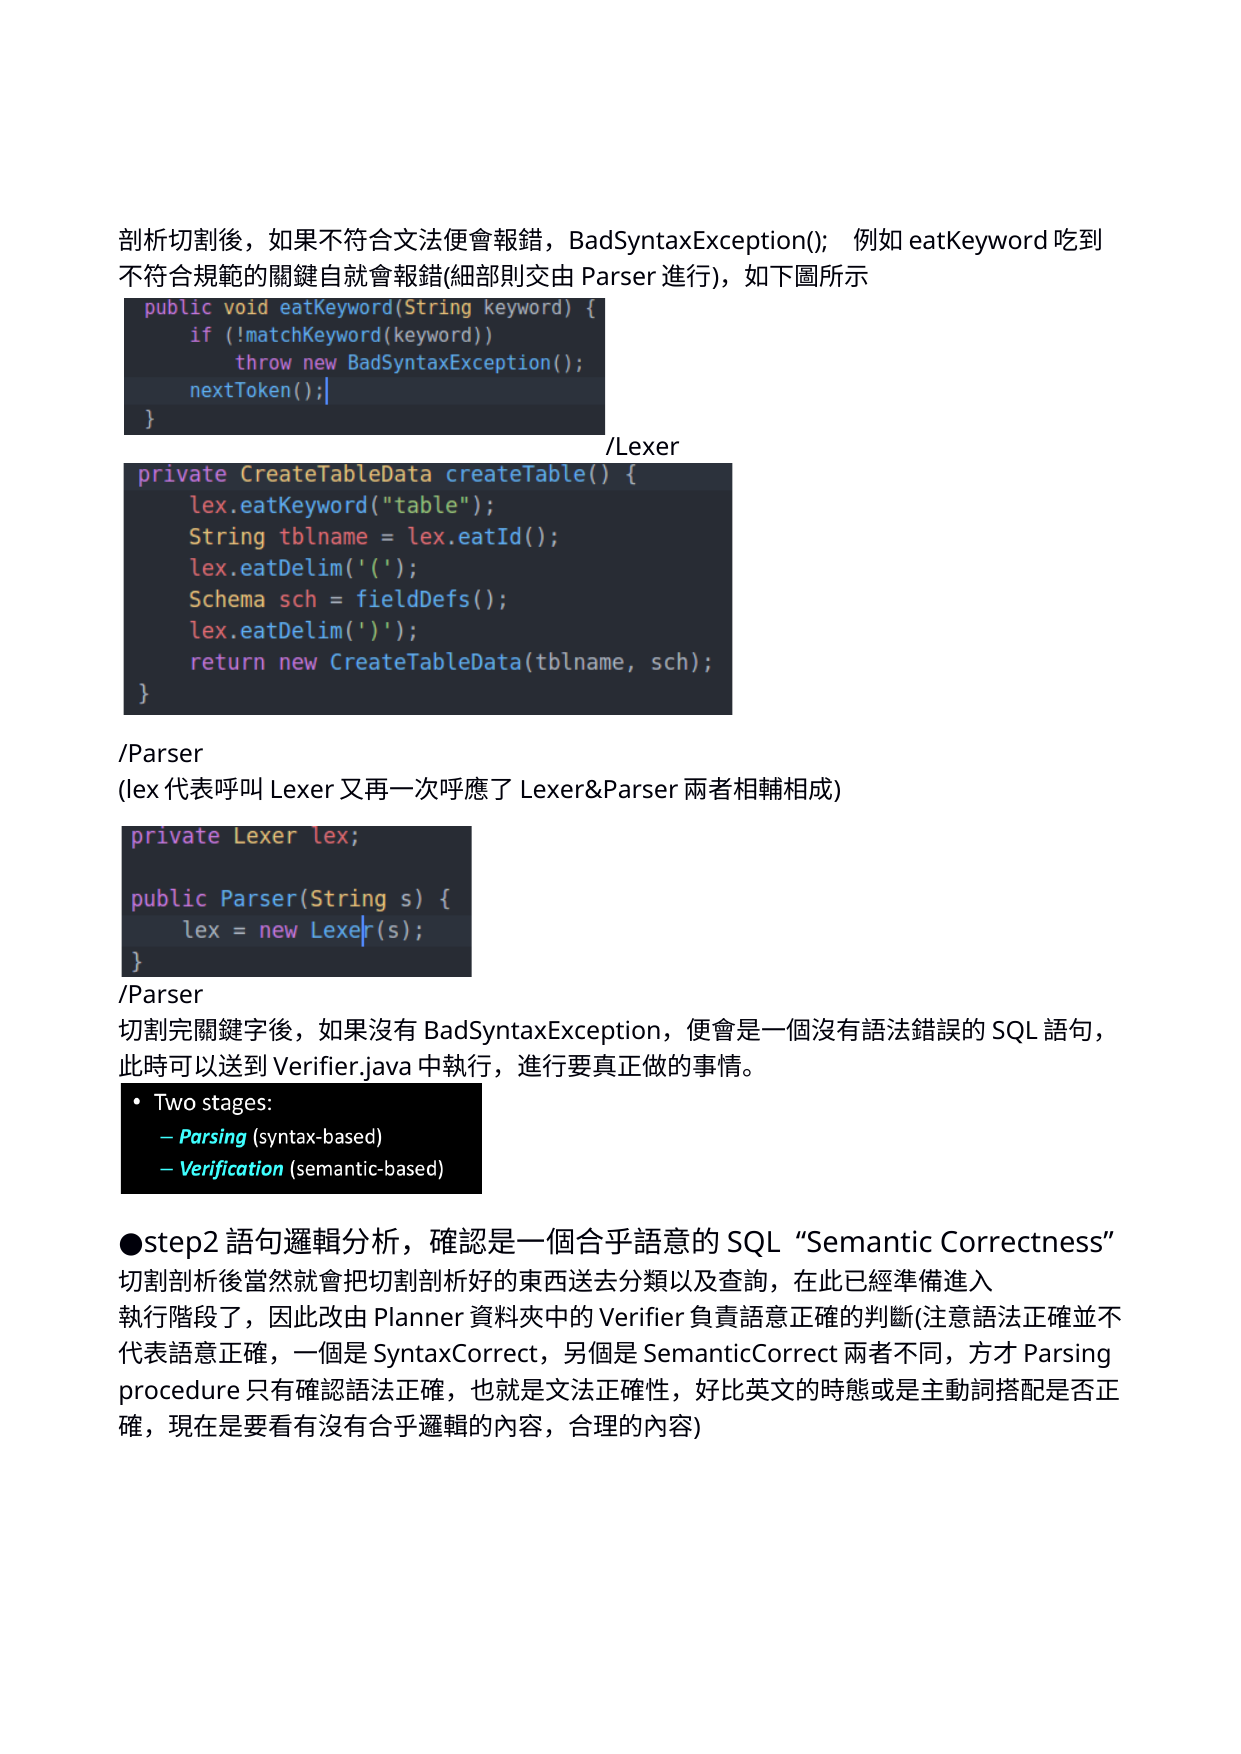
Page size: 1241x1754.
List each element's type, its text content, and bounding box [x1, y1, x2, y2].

picture [124, 298, 606, 435]
text 剖析切割後，如果不符合文法便會報錯，BadSyntaxException(); 例如eatKeyword吃到不符合規範的關鍵自就會報錯(細部則交由Parser進行)，如下圖所示 [118, 220, 1122, 293]
picture [120, 1083, 482, 1194]
picture [123, 463, 733, 715]
text /Parser [118, 736, 1122, 770]
text 切割剖析後當然就會把切割剖析好的東西送去分類以及查詢，在此已經準備進入 [118, 1261, 1122, 1298]
text (lex代表呼叫Lexer又再一次呼應了Lexer&Parser兩者相輔相成) [118, 770, 1122, 806]
text /Lexer [118, 429, 1122, 463]
text 切割完關鍵字後，如果沒有BadSyntaxException，便會是一個沒有語法錯誤的SQL語句，此時可以送到Verifier.java中執行，進行要真正做的事情。 [118, 1010, 1122, 1083]
text 執行階段了，因此改由Planner資料夾中的Verifier負責語意正確的判斷(注意語法正確並不代表語意正確，一個是SyntaxCorrect，另個是SemanticCorrect兩者不同，方才Parsing procedure只有確認語法正確，也就是文法正確性，好比英文的時態或是主動詞搭配是否正確，現在是要看有沒有合乎邏輯的內容，合理的內容) [118, 1298, 1122, 1443]
text ●step2語句邏輯分析，確認是一個合乎語意的SQL “Semantic Correctness” [118, 1219, 1122, 1261]
text /Parser [118, 976, 1122, 1010]
picture [121, 826, 472, 977]
